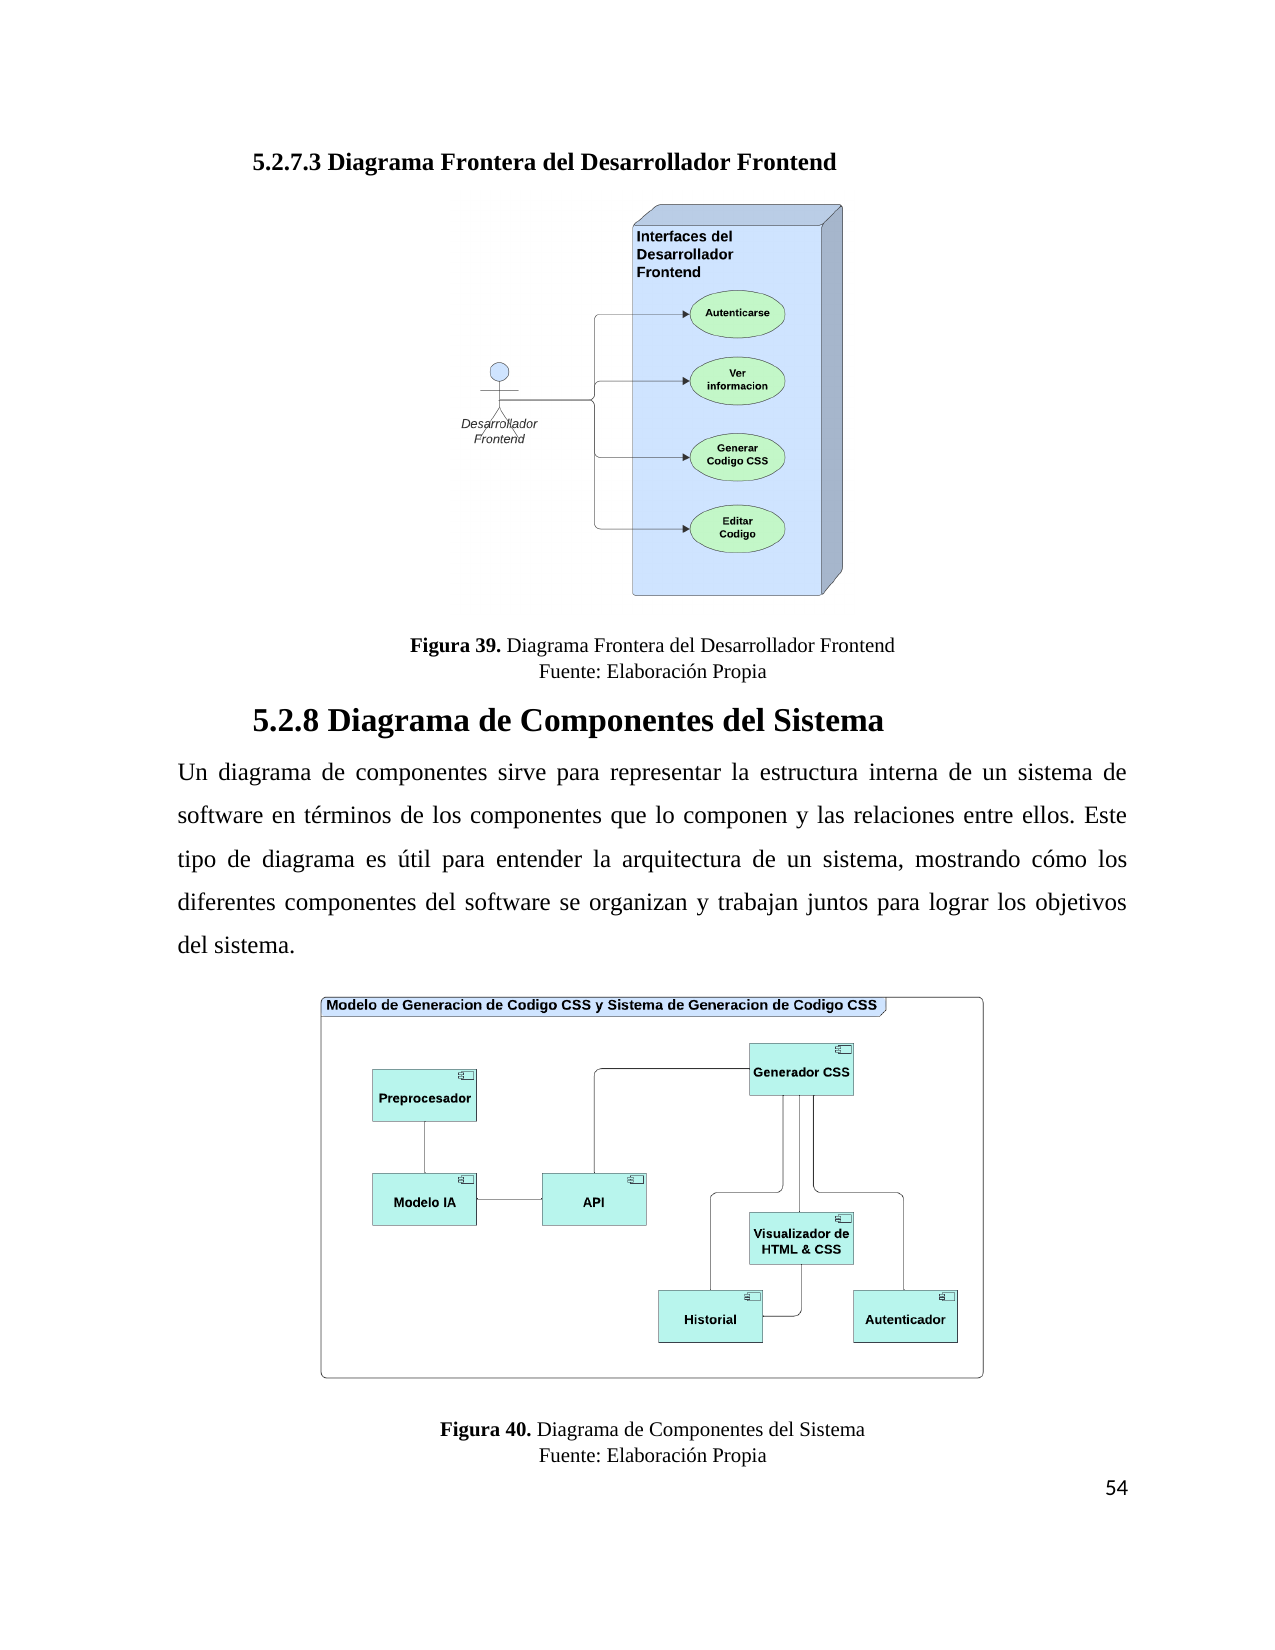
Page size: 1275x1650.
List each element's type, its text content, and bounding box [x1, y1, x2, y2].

picture [313, 989, 992, 1386]
text Un diagrama de componentes sirve para representar la estructura interna de un sistema de software en términos de los componentes que lo componen y las relaciones entre ellos. Este tipo de diagrama es útil para entender la arquitectura de un sistema, mostrando cómo los diferentes componentes del software se organizan y trabajan juntos para lograr los objetivos del sistema. [177, 757, 1128, 959]
text Figura 40. Diagrama de Componentes del Sistema [177, 1417, 1128, 1441]
subtitle 5.2.7.3 Diagrama Frontera del Desarrollador Frontend [177, 147, 1128, 176]
text Fuente: Elaboración Propia [177, 1442, 1128, 1467]
picture [450, 190, 855, 615]
list Fuente: Elaboración Propia [177, 659, 1128, 683]
text Figura 39. Diagrama Frontera del Desarrollador Frontend [177, 633, 1128, 657]
subtitle 5.2.8 Diagrama de Componentes del Sistema [177, 700, 1128, 738]
